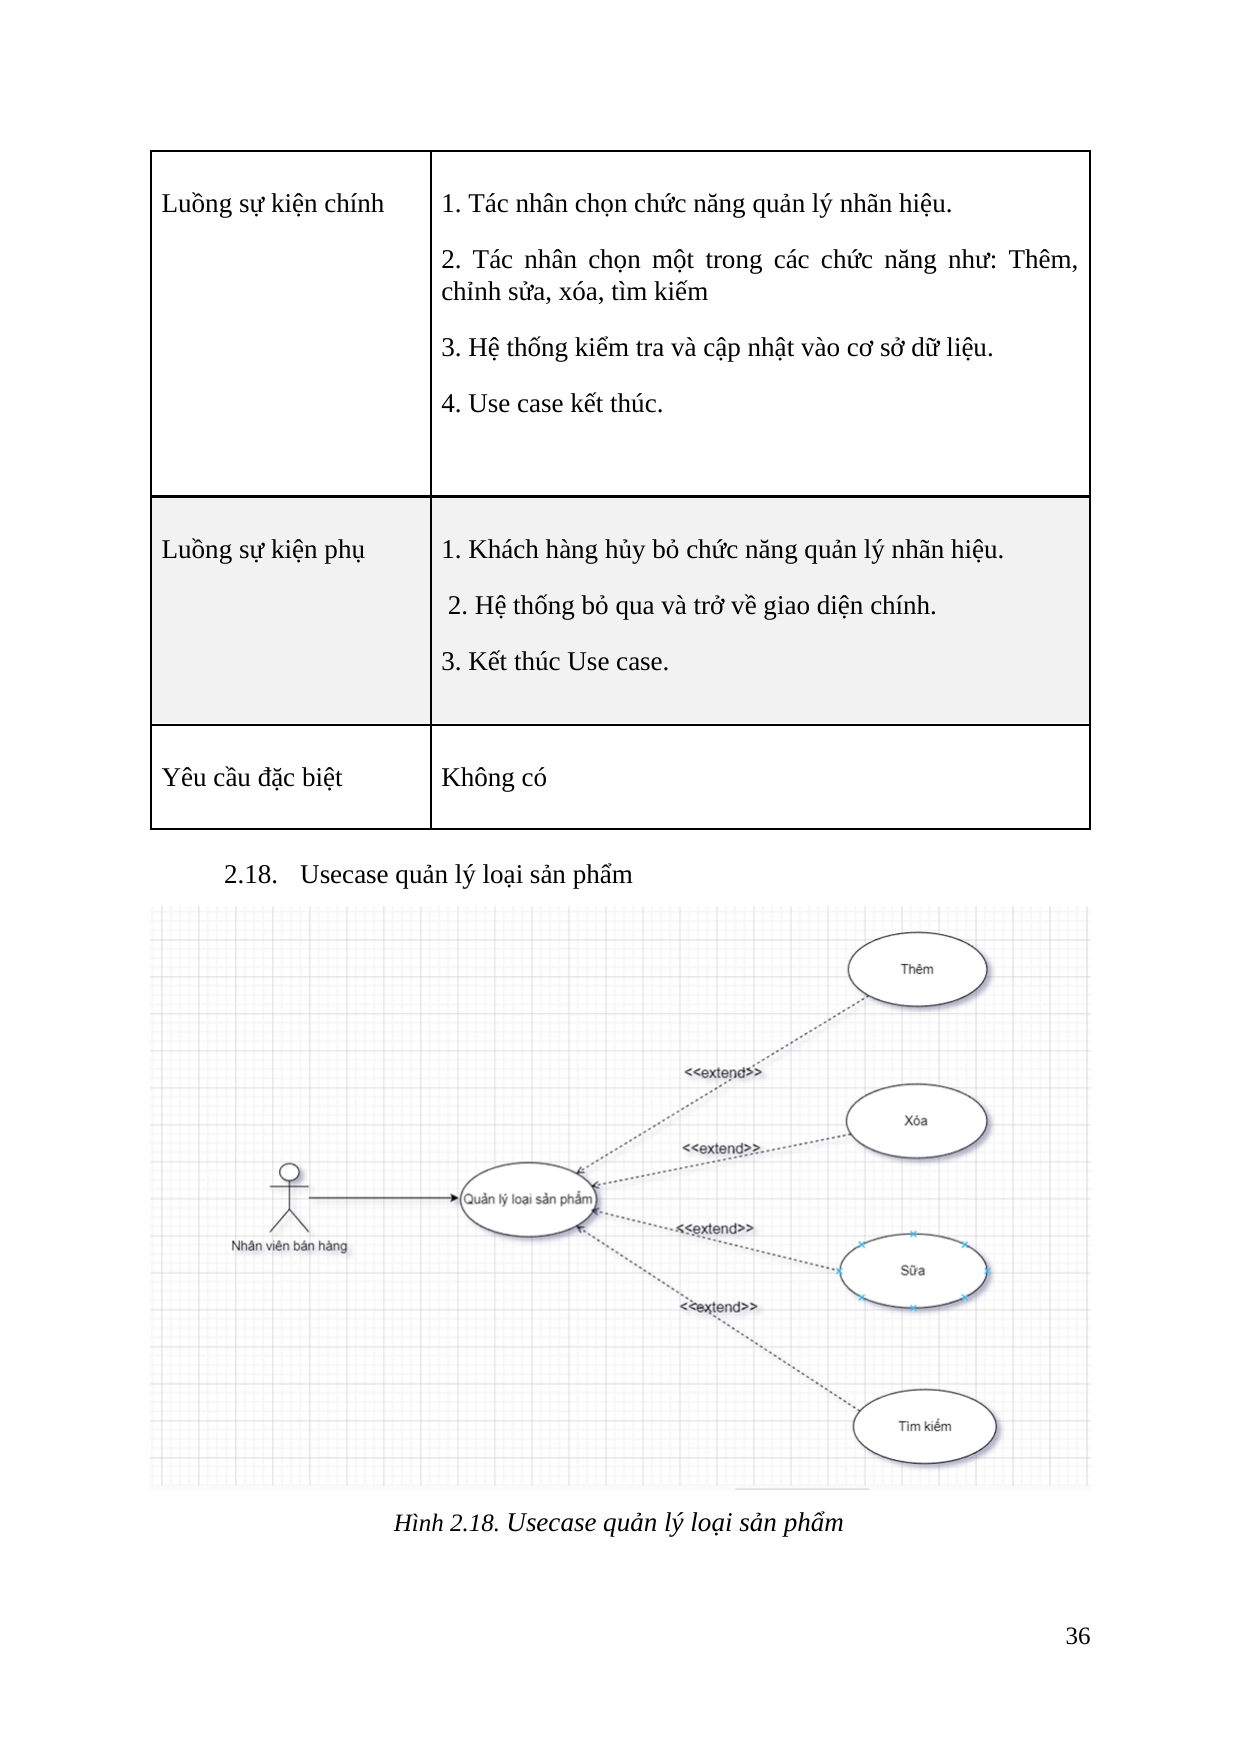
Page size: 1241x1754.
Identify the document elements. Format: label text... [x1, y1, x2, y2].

table_cell Luồng sự kiện phụ [152, 498, 430, 723]
table_cell Luồng sự kiện chính [152, 152, 430, 495]
table_cell 1. Khách hàng hủy bỏ chức năng quản lý nhãn hiệu. 2. Hệ thống bỏ qua và trở về giao diện chính. 3. Kết thúc Use case. [432, 498, 1089, 723]
list Usecase quản lý loại sản phẩm [224, 858, 1090, 889]
table_cell Không có [432, 726, 1089, 827]
text Hình 2.18. Usecase quản lý loại sản phẩm [150, 1506, 1090, 1537]
table_cell 1. Tác nhân chọn chức năng quản lý nhãn hiệu. 2. Tác nhân chọn một trong các chức năng như: Thêm, chỉnh sửa, xóa, tìm kiếm 3. Hệ thống kiểm tra và cập nhật vào cơ sở dữ liệu. 4. Use case kết thúc. [432, 152, 1089, 495]
picture [150, 906, 1091, 1490]
table_cell Yêu cầu đặc biệt [152, 726, 430, 827]
